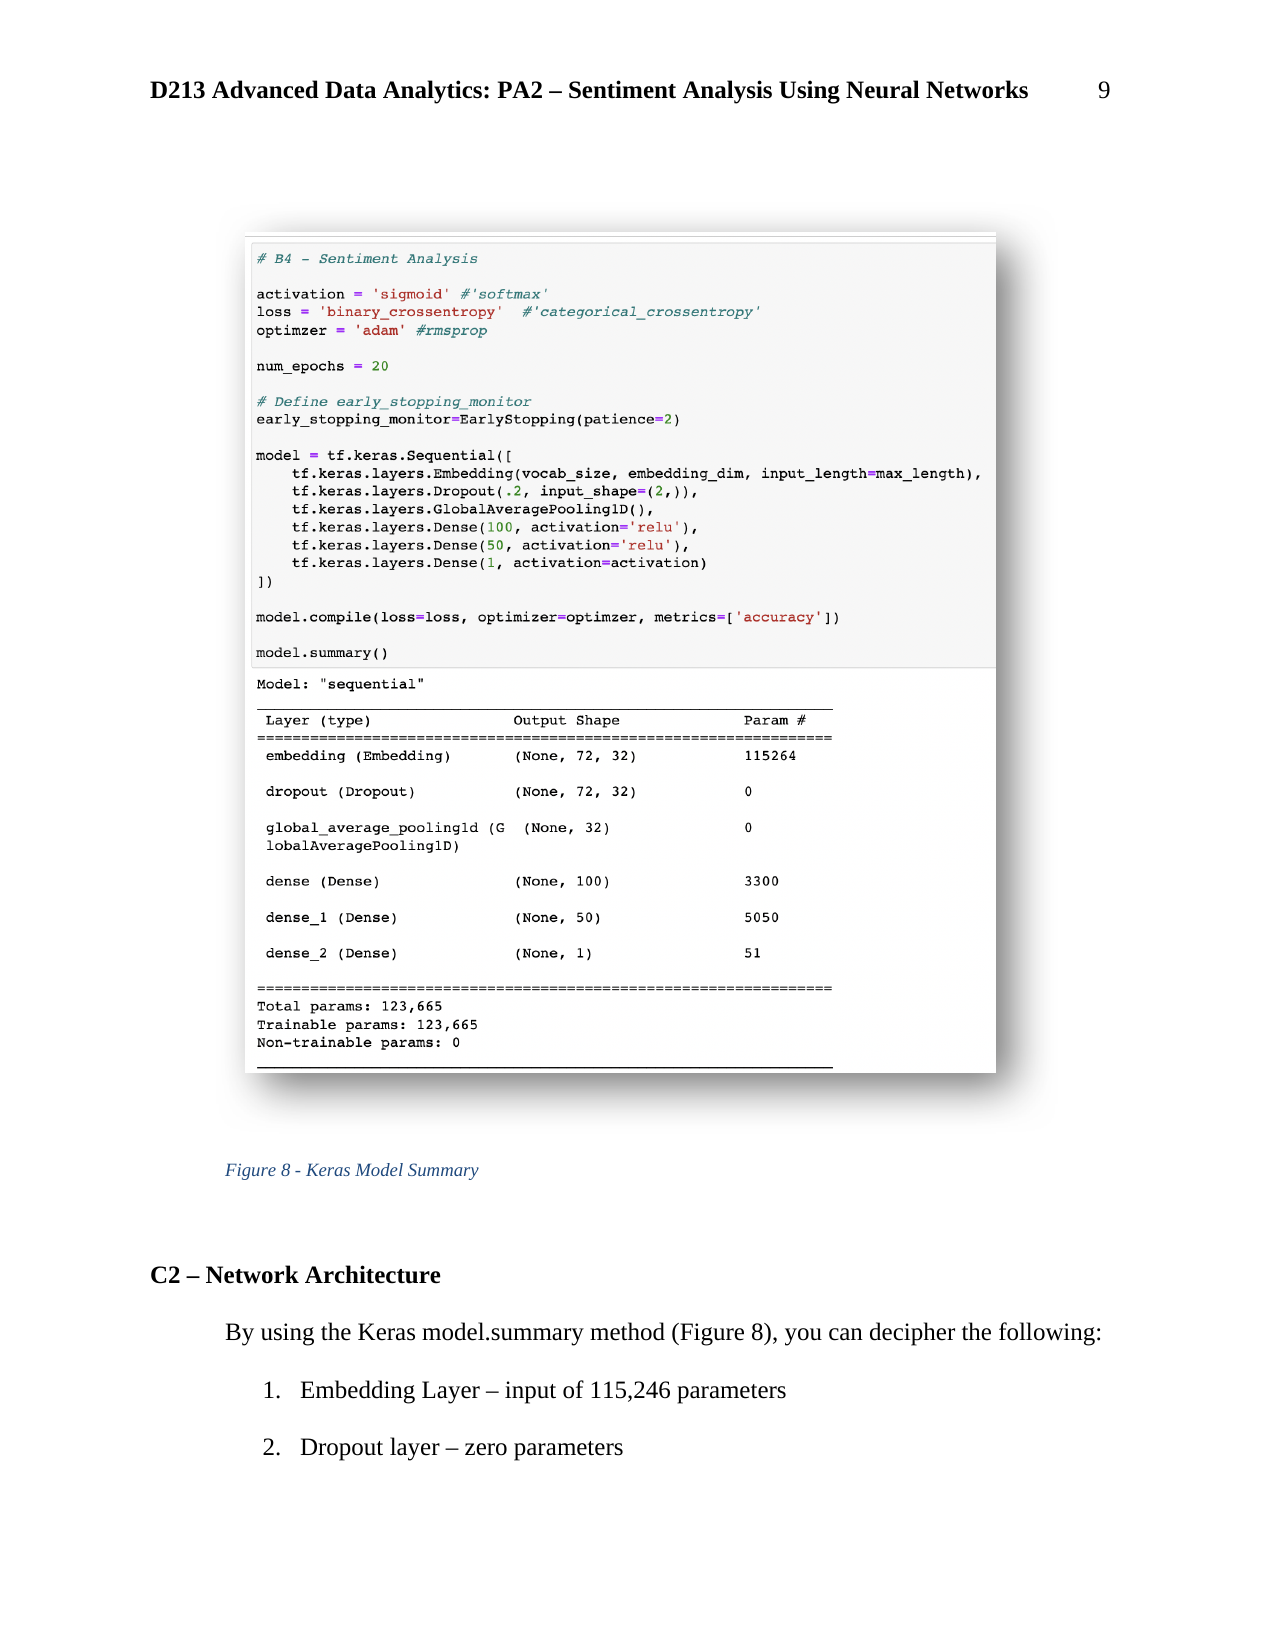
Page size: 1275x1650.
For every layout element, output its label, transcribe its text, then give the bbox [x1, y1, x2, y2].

text C2 – Network Architecture [150, 1260, 1125, 1289]
text Figure 8 - Keras Model Summary [150, 1159, 1125, 1181]
list Embedding Layer – input of 115,246 parameters [262, 1375, 1125, 1404]
text By using the Keras model.summary method (Figure 8), you can decipher the following: [150, 1317, 1125, 1346]
picture [245, 232, 996, 1073]
list Dropout layer – zero parameters [262, 1432, 1125, 1461]
